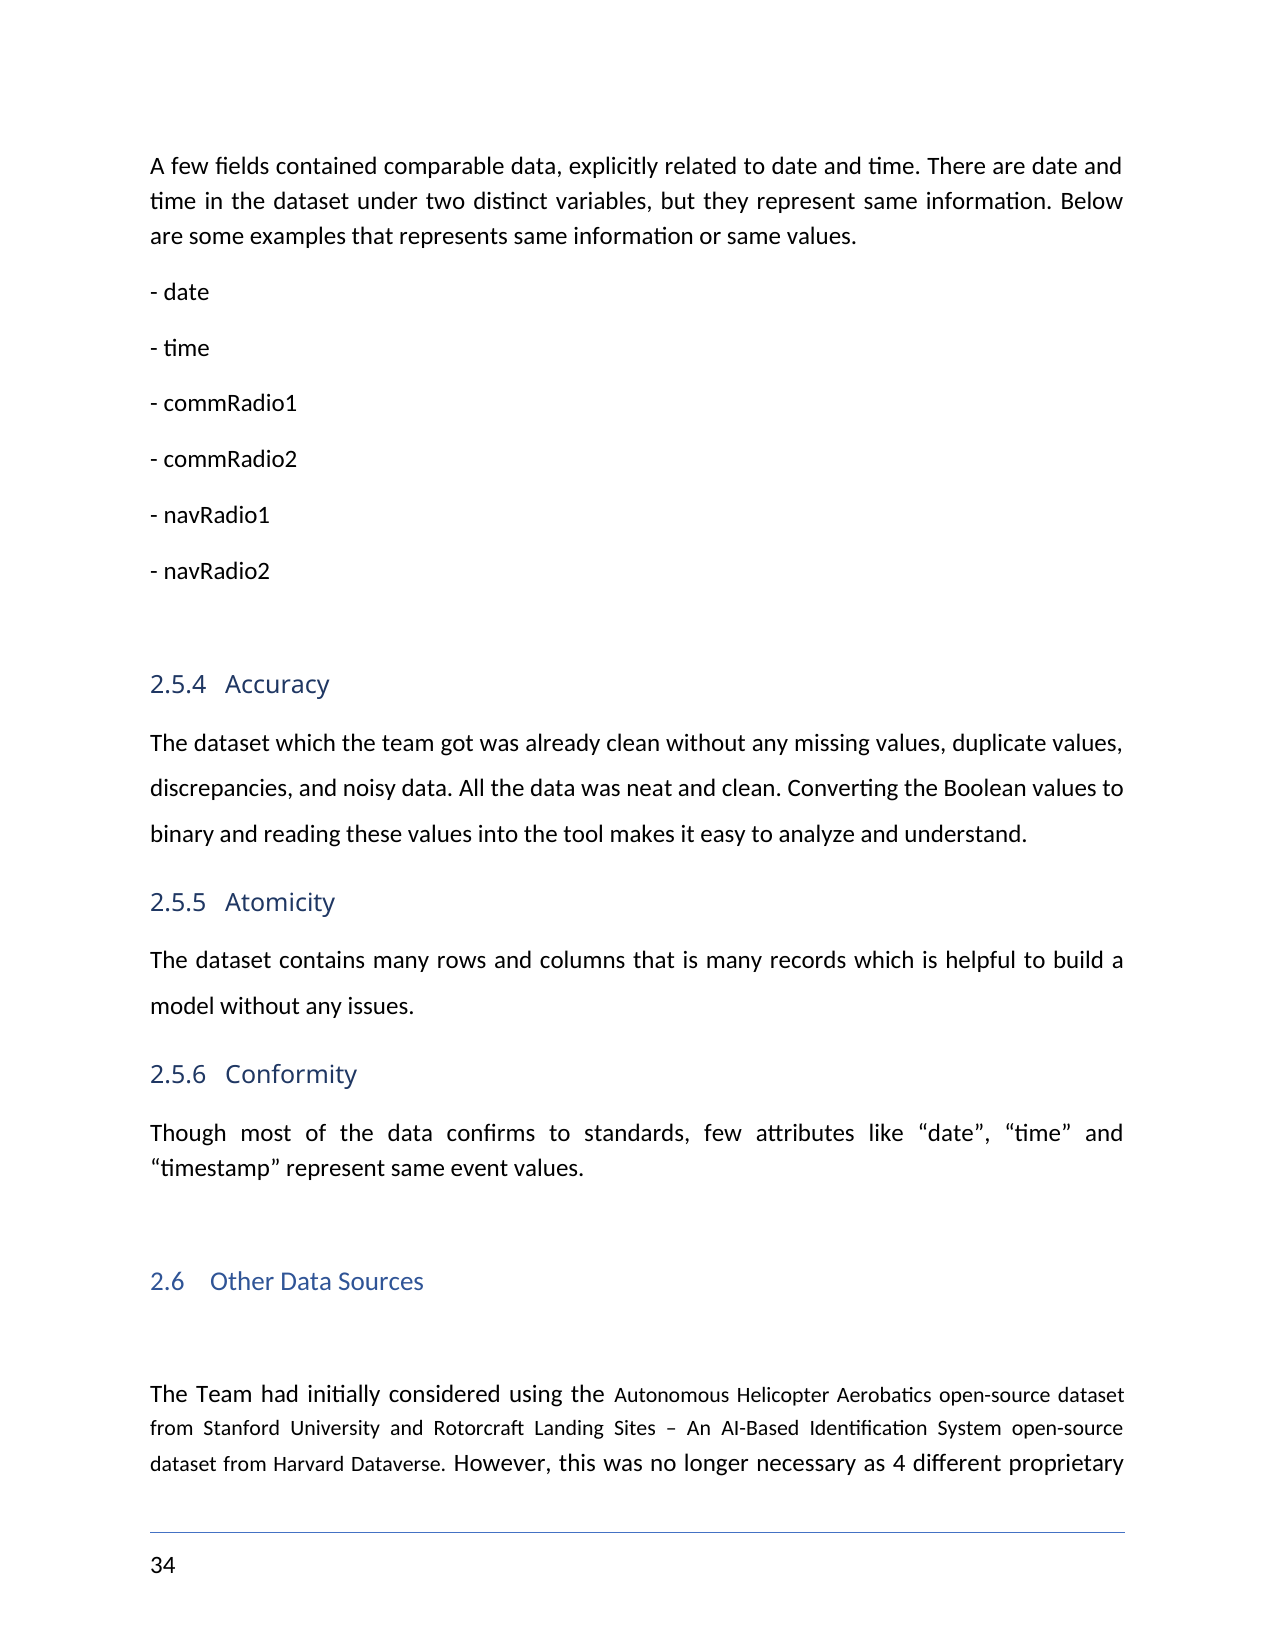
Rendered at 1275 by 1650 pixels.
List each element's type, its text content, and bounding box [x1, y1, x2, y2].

subtitle Accuracy [150, 667, 1125, 701]
text - commRadio2 [150, 443, 1125, 474]
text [150, 1378, 1125, 1477]
text The dataset which the team got was already clean without any missing values, duplicate values, discrepancies, and noisy data. All the data was neat and clean. Converting the Boolean values to binary and reading these values into the tool makes it easy to analyze and understand. [150, 727, 1125, 849]
subtitle Conformity [150, 1057, 1125, 1091]
text The dataset contains many rows and columns that is many records which is helpful to build a model without any issues. [150, 945, 1125, 1021]
text - commRadio1 [150, 387, 1125, 418]
text - navRadio1 [150, 499, 1125, 530]
text Though most of the data confirms to standards, few attributes like “date”, “time” and “timestamp” represent same event values. [150, 1117, 1125, 1182]
subtitle Other Data Sources [150, 1264, 1125, 1297]
text - navRadio2 [150, 555, 1125, 586]
text A few fields contained comparable data, explicitly related to date and time. There are date and time in the dataset under two distinct variables, but they represent same information. Below are some examples that represents same information or same values. [150, 150, 1125, 251]
text - date [150, 276, 1125, 306]
subtitle Atomicity [150, 885, 1125, 919]
text - time [150, 332, 1125, 362]
